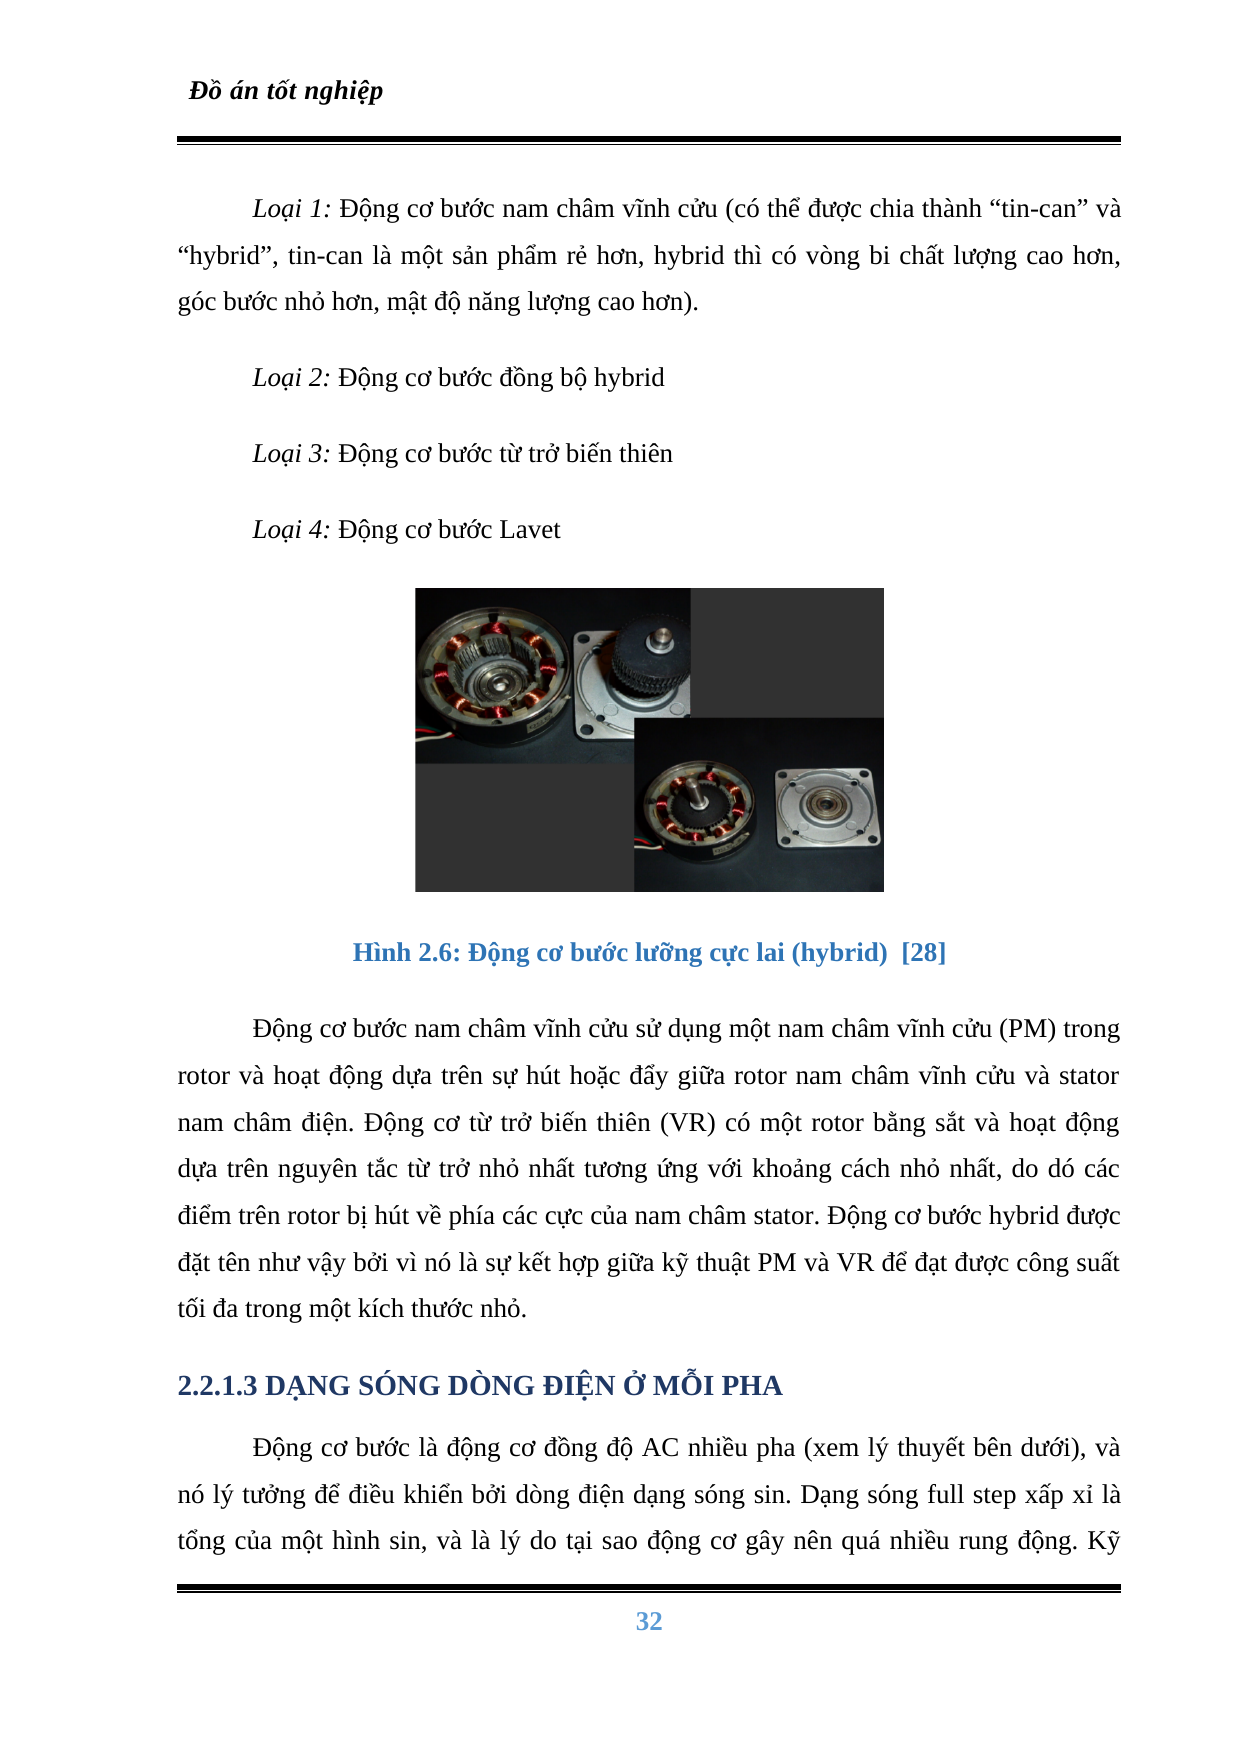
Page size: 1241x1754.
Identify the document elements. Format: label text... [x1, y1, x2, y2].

text Loại 3: Động cơ bước từ trở biến thiên [177, 437, 1122, 468]
text Loại 2: Động cơ bước đồng bộ hybrid [177, 361, 1122, 392]
list Hình 2.6: Động cơ bước lưỡng cực lai (hybrid) [28] [177, 937, 1122, 968]
text Động cơ bước nam châm vĩnh cửu sử dụng một nam châm vĩnh cửu (PM) trong rotor và hoạt động dựa trên sự hút hoặc đẩy giữa rotor nam châm vĩnh cửu và stator nam châm điện. Động cơ từ trở biến thiên (VR) có một rotor bằng sắt và hoạt động dựa trên nguyên tắc từ trở nhỏ nhất tương ứng với khoảng cách nhỏ nhất, do dó các điểm trên rotor bị hút về phía các cực của nam châm stator. Động cơ bước hybrid được đặt tên như vậy bởi vì nó là sự kết hợp giữa kỹ thuật PM và VR để đạt được công suất tối đa trong một kích thước nhỏ. [177, 1012, 1122, 1323]
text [177, 1431, 1122, 1556]
subtitle 2.2.1.3 DẠNG SÓNG DÒNG ĐIỆN Ở MỖI PHA [177, 1368, 1122, 1402]
picture [415, 588, 884, 892]
text Loại 1: Động cơ bước nam châm vĩnh cửu (có thể được chia thành “tin-can” và “hybrid”, tin-can là một sản phẩm rẻ hơn, hybrid thì có vòng bi chất lượng cao hơn, góc bước nhỏ hơn, mật độ năng lượng cao hơn). [177, 192, 1122, 317]
text Loại 4: Động cơ bước Lavet [177, 513, 1122, 544]
